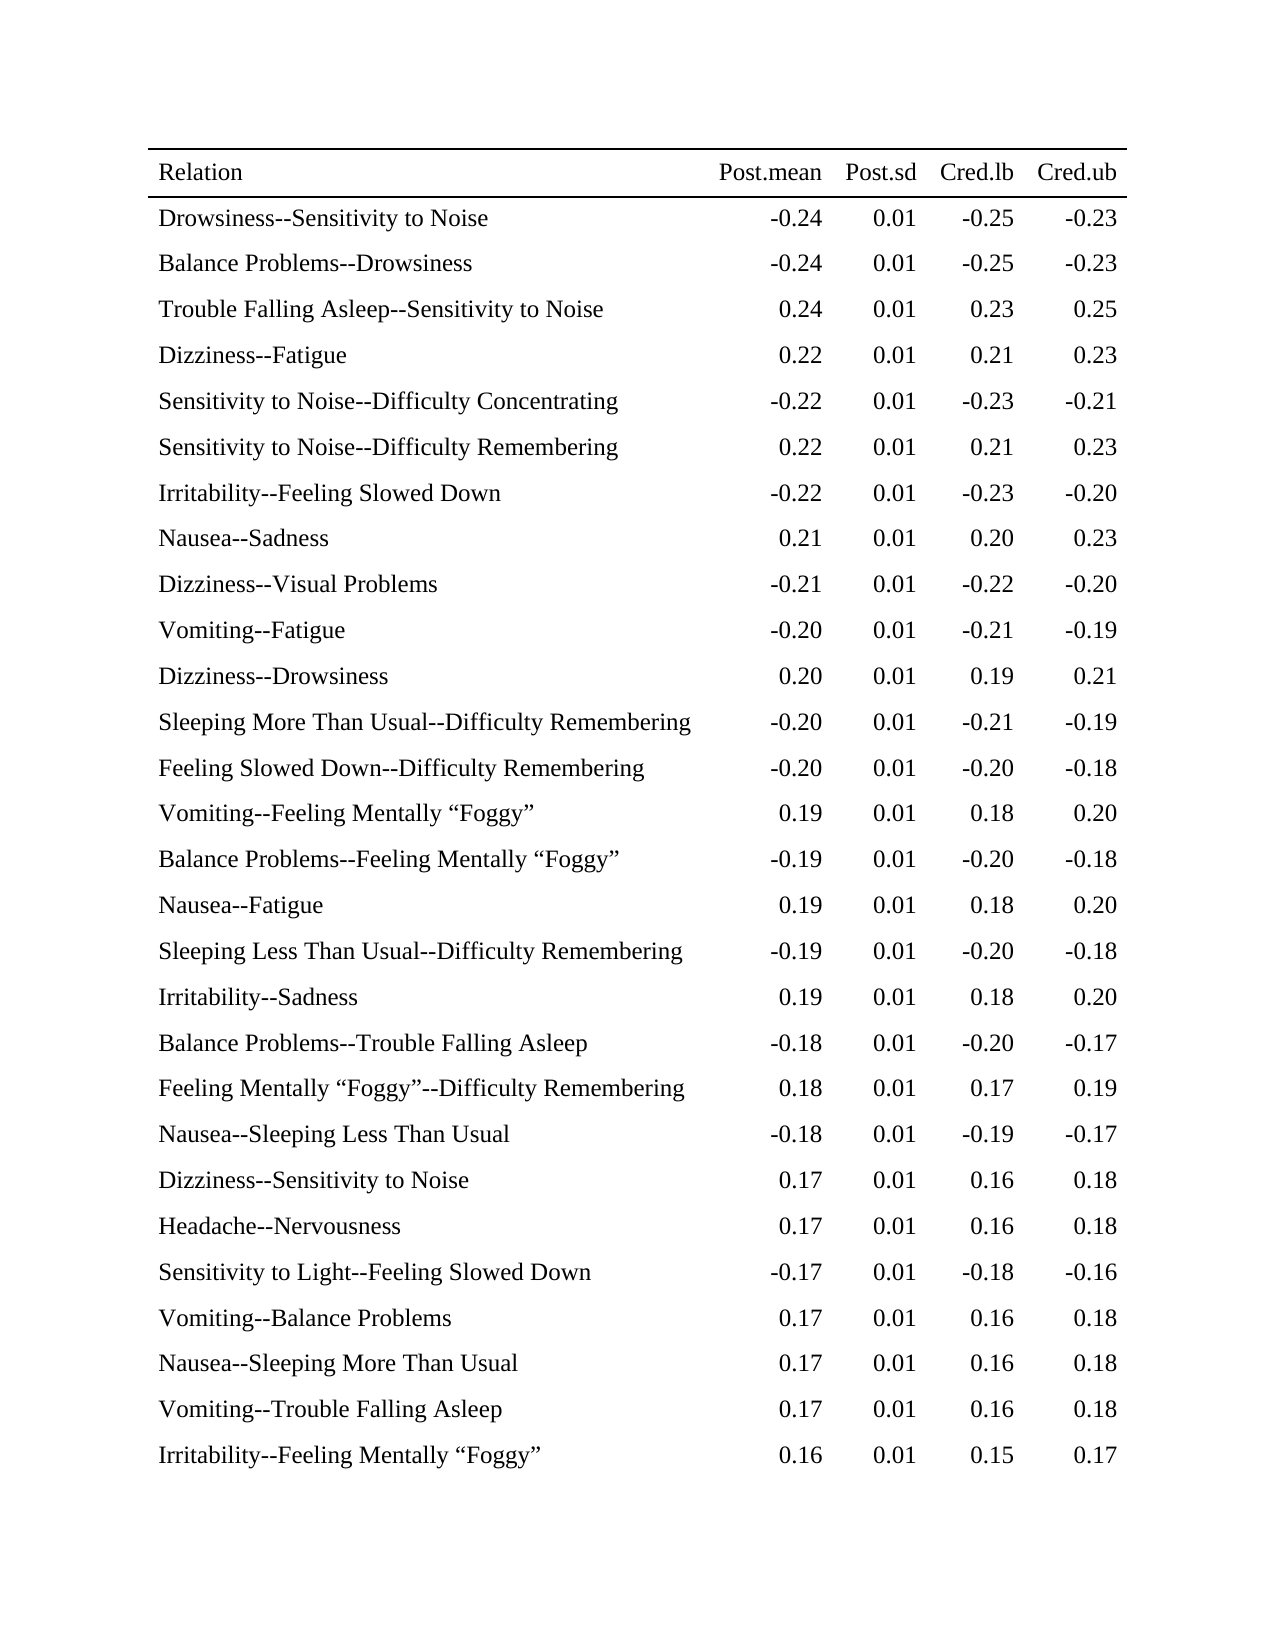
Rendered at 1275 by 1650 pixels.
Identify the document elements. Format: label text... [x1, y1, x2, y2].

table_cell Headache--Nervousness [148, 1204, 706, 1250]
table_cell 0.19 [706, 791, 832, 837]
table_cell Irritability--Sadness [148, 975, 706, 1021]
table_cell 0.01 [833, 1158, 927, 1204]
table_cell 0.01 [833, 516, 927, 562]
table_header Cred.ub [1024, 150, 1127, 196]
table_cell -0.17 [1024, 1021, 1127, 1066]
table_cell Dizziness--Visual Problems [148, 562, 706, 608]
table_cell 0.01 [833, 1021, 927, 1066]
table_cell 0.17 [706, 1204, 832, 1250]
table_cell 0.01 [833, 837, 927, 883]
table_cell -0.22 [706, 471, 832, 516]
table_cell 0.01 [833, 1066, 927, 1112]
table_cell -0.23 [1024, 241, 1127, 287]
table_cell 0.01 [833, 654, 927, 700]
table_cell 0.19 [706, 975, 832, 1021]
table_cell -0.20 [706, 700, 832, 746]
table_cell Vomiting--Trouble Falling Asleep [148, 1387, 706, 1433]
table_cell 0.01 [833, 1204, 927, 1250]
table_cell -0.18 [706, 1021, 832, 1066]
table_cell -0.23 [1024, 198, 1127, 241]
table_cell 0.01 [833, 198, 927, 241]
table_cell Irritability--Feeling Slowed Down [148, 471, 706, 516]
table_cell 0.19 [1024, 1066, 1127, 1112]
table_cell 0.21 [706, 516, 832, 562]
table_cell Feeling Mentally “Foggy”--Difficulty Remembering [148, 1066, 706, 1112]
table_cell Dizziness--Fatigue [148, 333, 706, 379]
table_cell -0.20 [1024, 471, 1127, 516]
table_cell 0.17 [1024, 1433, 1127, 1479]
table_cell Trouble Falling Asleep--Sensitivity to Noise [148, 287, 706, 333]
table_cell 0.18 [927, 791, 1024, 837]
table_cell 0.18 [1024, 1204, 1127, 1250]
table_cell 0.16 [927, 1387, 1024, 1433]
table_cell 0.20 [1024, 975, 1127, 1021]
table_cell 0.01 [833, 608, 927, 654]
table_cell -0.23 [927, 379, 1024, 425]
table_cell -0.18 [1024, 929, 1127, 975]
table_cell Vomiting--Balance Problems [148, 1296, 706, 1341]
table_cell Feeling Slowed Down--Difficulty Remembering [148, 746, 706, 791]
table_cell Nausea--Sadness [148, 516, 706, 562]
table_cell -0.23 [927, 471, 1024, 516]
table_cell -0.18 [1024, 837, 1127, 883]
table_cell -0.22 [927, 562, 1024, 608]
table_cell -0.20 [1024, 562, 1127, 608]
table_cell -0.16 [1024, 1250, 1127, 1296]
table_cell Balance Problems--Drowsiness [148, 241, 706, 287]
table_cell Balance Problems--Trouble Falling Asleep [148, 1021, 706, 1066]
table_cell Balance Problems--Feeling Mentally “Foggy” [148, 837, 706, 883]
table_cell Vomiting--Fatigue [148, 608, 706, 654]
table_cell 0.21 [1024, 654, 1127, 700]
table_cell -0.20 [927, 746, 1024, 791]
table_cell -0.17 [1024, 1112, 1127, 1158]
table_cell 0.01 [833, 929, 927, 975]
table_header Cred.lb [927, 150, 1024, 196]
table_cell 0.18 [706, 1066, 832, 1112]
table_cell 0.01 [833, 425, 927, 471]
table_cell 0.15 [927, 1433, 1024, 1479]
table_cell Sensitivity to Noise--Difficulty Remembering [148, 425, 706, 471]
table_cell 0.23 [1024, 333, 1127, 379]
table_cell 0.23 [1024, 425, 1127, 471]
table_cell 0.18 [1024, 1296, 1127, 1341]
table_cell 0.16 [927, 1341, 1024, 1387]
table_cell 0.01 [833, 1433, 927, 1479]
table_cell Nausea--Sleeping Less Than Usual [148, 1112, 706, 1158]
table_cell 0.01 [833, 287, 927, 333]
table_cell -0.20 [927, 837, 1024, 883]
table_cell 0.18 [1024, 1341, 1127, 1387]
table_cell Nausea--Sleeping More Than Usual [148, 1341, 706, 1387]
table_cell 0.01 [833, 791, 927, 837]
table_cell 0.01 [833, 746, 927, 791]
table_cell 0.01 [833, 1341, 927, 1387]
table_cell 0.01 [833, 471, 927, 516]
table_cell Sleeping Less Than Usual--Difficulty Remembering [148, 929, 706, 975]
table_cell 0.17 [706, 1158, 832, 1204]
table_cell 0.16 [706, 1433, 832, 1479]
table_cell 0.18 [1024, 1158, 1127, 1204]
table_cell 0.18 [927, 975, 1024, 1021]
table_cell Drowsiness--Sensitivity to Noise [148, 198, 706, 241]
table_cell -0.19 [706, 929, 832, 975]
table_cell 0.01 [833, 1250, 927, 1296]
table_cell 0.17 [706, 1387, 832, 1433]
table_cell 0.20 [1024, 883, 1127, 929]
table_cell 0.16 [927, 1158, 1024, 1204]
table_cell Sensitivity to Noise--Difficulty Concentrating [148, 379, 706, 425]
table_cell 0.22 [706, 425, 832, 471]
table_cell 0.01 [833, 241, 927, 287]
table_cell 0.19 [706, 883, 832, 929]
table_cell -0.19 [1024, 608, 1127, 654]
table_cell 0.20 [706, 654, 832, 700]
table_cell 0.25 [1024, 287, 1127, 333]
table_cell 0.16 [927, 1204, 1024, 1250]
table_cell -0.22 [706, 379, 832, 425]
table_cell Sleeping More Than Usual--Difficulty Remembering [148, 700, 706, 746]
table_cell -0.21 [1024, 379, 1127, 425]
table_cell 0.01 [833, 883, 927, 929]
table_cell 0.01 [833, 975, 927, 1021]
table_cell 0.01 [833, 379, 927, 425]
table_cell -0.17 [706, 1250, 832, 1296]
table_cell -0.25 [927, 198, 1024, 241]
table_cell 0.01 [833, 700, 927, 746]
table_cell 0.19 [927, 654, 1024, 700]
table_cell Dizziness--Drowsiness [148, 654, 706, 700]
table_cell 0.20 [927, 516, 1024, 562]
table_cell 0.18 [927, 883, 1024, 929]
table_cell -0.25 [927, 241, 1024, 287]
table_cell 0.23 [1024, 516, 1127, 562]
table_cell -0.24 [706, 241, 832, 287]
table_cell 0.21 [927, 425, 1024, 471]
table_cell -0.19 [706, 837, 832, 883]
table_cell -0.18 [927, 1250, 1024, 1296]
table_cell Irritability--Feeling Mentally “Foggy” [148, 1433, 706, 1479]
table_cell -0.18 [1024, 746, 1127, 791]
table_cell 0.01 [833, 562, 927, 608]
table_cell -0.19 [927, 1112, 1024, 1158]
table_cell 0.23 [927, 287, 1024, 333]
table_cell -0.20 [927, 929, 1024, 975]
table_cell 0.18 [1024, 1387, 1127, 1433]
table_cell 0.16 [927, 1296, 1024, 1341]
table_header Post.mean [706, 150, 832, 196]
table_cell 0.22 [706, 333, 832, 379]
table_cell 0.01 [833, 1296, 927, 1341]
table_cell -0.19 [1024, 700, 1127, 746]
table_cell 0.17 [706, 1341, 832, 1387]
table_cell -0.18 [706, 1112, 832, 1158]
table_cell 0.01 [833, 333, 927, 379]
table_cell 0.20 [1024, 791, 1127, 837]
table_cell Nausea--Fatigue [148, 883, 706, 929]
table_cell Vomiting--Feeling Mentally “Foggy” [148, 791, 706, 837]
table_cell -0.20 [706, 608, 832, 654]
table_cell -0.20 [706, 746, 832, 791]
table_cell -0.24 [706, 198, 832, 241]
table_cell 0.24 [706, 287, 832, 333]
table_cell 0.21 [927, 333, 1024, 379]
table_header Post.sd [833, 150, 927, 196]
table_cell 0.01 [833, 1387, 927, 1433]
table_cell -0.21 [706, 562, 832, 608]
table_cell 0.17 [927, 1066, 1024, 1112]
table_header Relation [148, 150, 706, 196]
table_cell -0.21 [927, 608, 1024, 654]
table_cell Sensitivity to Light--Feeling Slowed Down [148, 1250, 706, 1296]
table_cell 0.01 [833, 1112, 927, 1158]
table_cell Dizziness--Sensitivity to Noise [148, 1158, 706, 1204]
table_cell 0.17 [706, 1296, 832, 1341]
table_cell -0.21 [927, 700, 1024, 746]
table_cell -0.20 [927, 1021, 1024, 1066]
